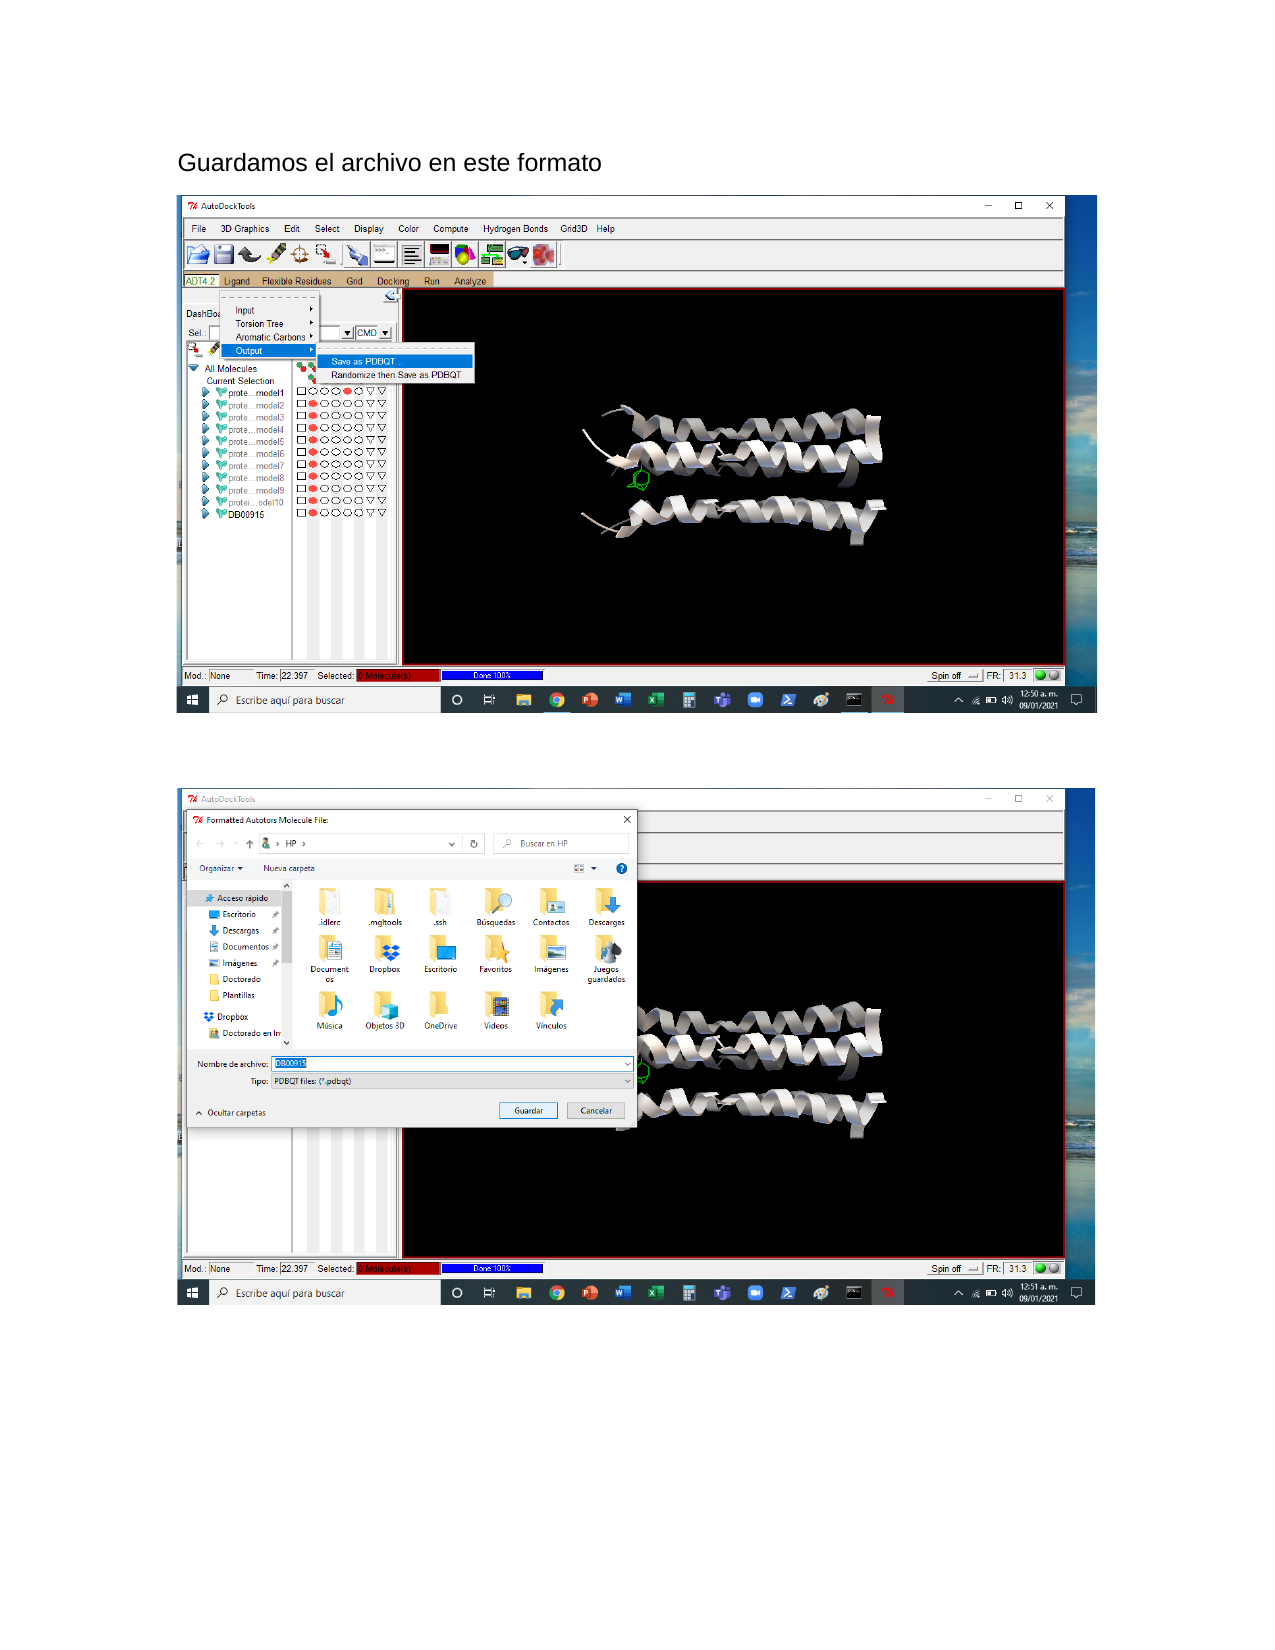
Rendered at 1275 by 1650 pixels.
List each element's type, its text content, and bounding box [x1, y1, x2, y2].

picture [176, 788, 1094, 1305]
picture [176, 195, 1098, 713]
text Guardamos el archivo en este formato [177, 148, 1098, 176]
